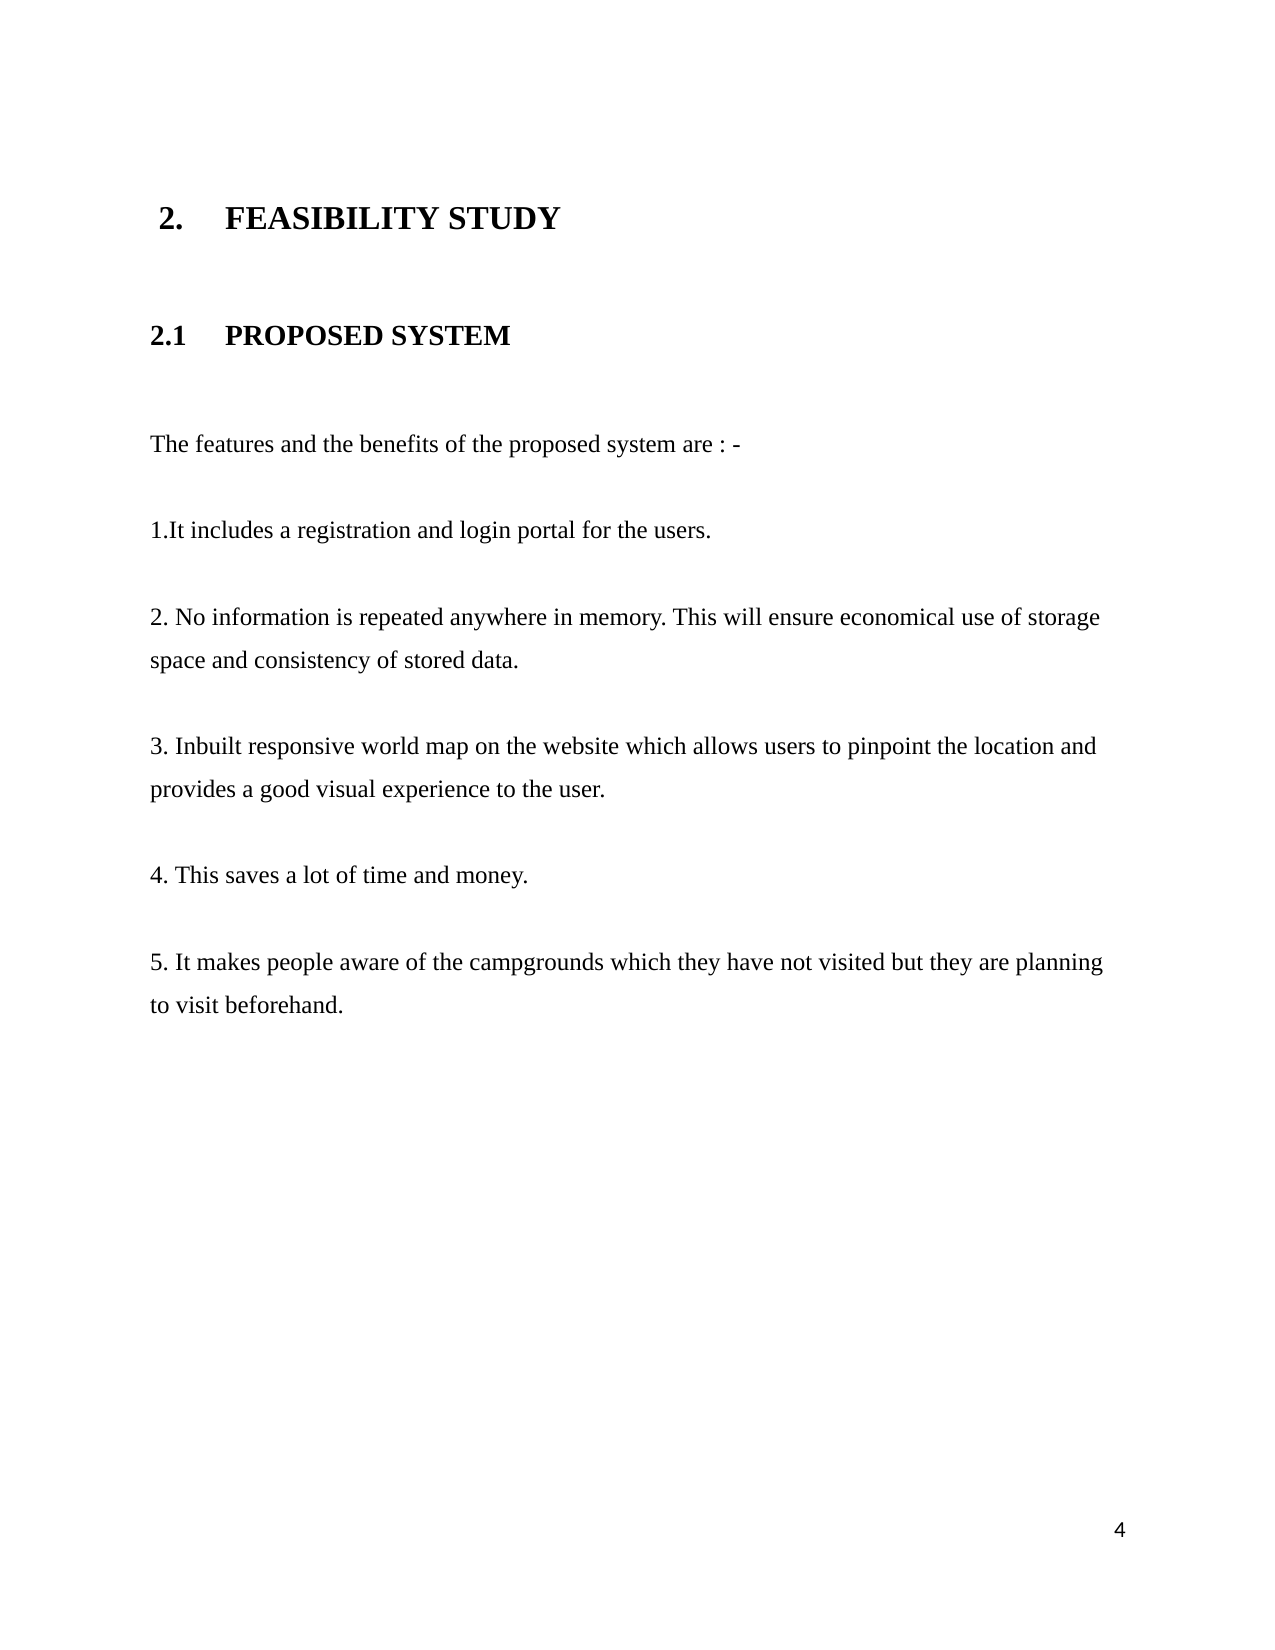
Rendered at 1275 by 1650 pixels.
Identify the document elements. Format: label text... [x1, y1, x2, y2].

text 1.It includes a registration and login portal for the users. [150, 515, 1125, 544]
text 5. It makes people aware of the campgrounds which they have not visited but they are planning to visit beforehand. 2.2 CURRENT SCOPE Deliverables : The deliverables of this project will be the application hosted on a web server and the bundled codebase in a zip file. [150, 947, 1125, 1018]
text 2. FEASIBILITY STUDY 2.1 PROPOSED SYSTEM [150, 198, 1125, 351]
text 2. No information is repeated anywhere in memory. This will ensure economical use of storage space and consistency of stored data. [150, 602, 1125, 673]
text 3. Inbuilt responsive world map on the website which allows users to pinpoint the location and provides a good visual experience to the user. [150, 731, 1125, 803]
text The features and the benefits of the proposed system are : - [150, 429, 1125, 458]
text 4. This saves a lot of time and money. [150, 860, 1125, 889]
